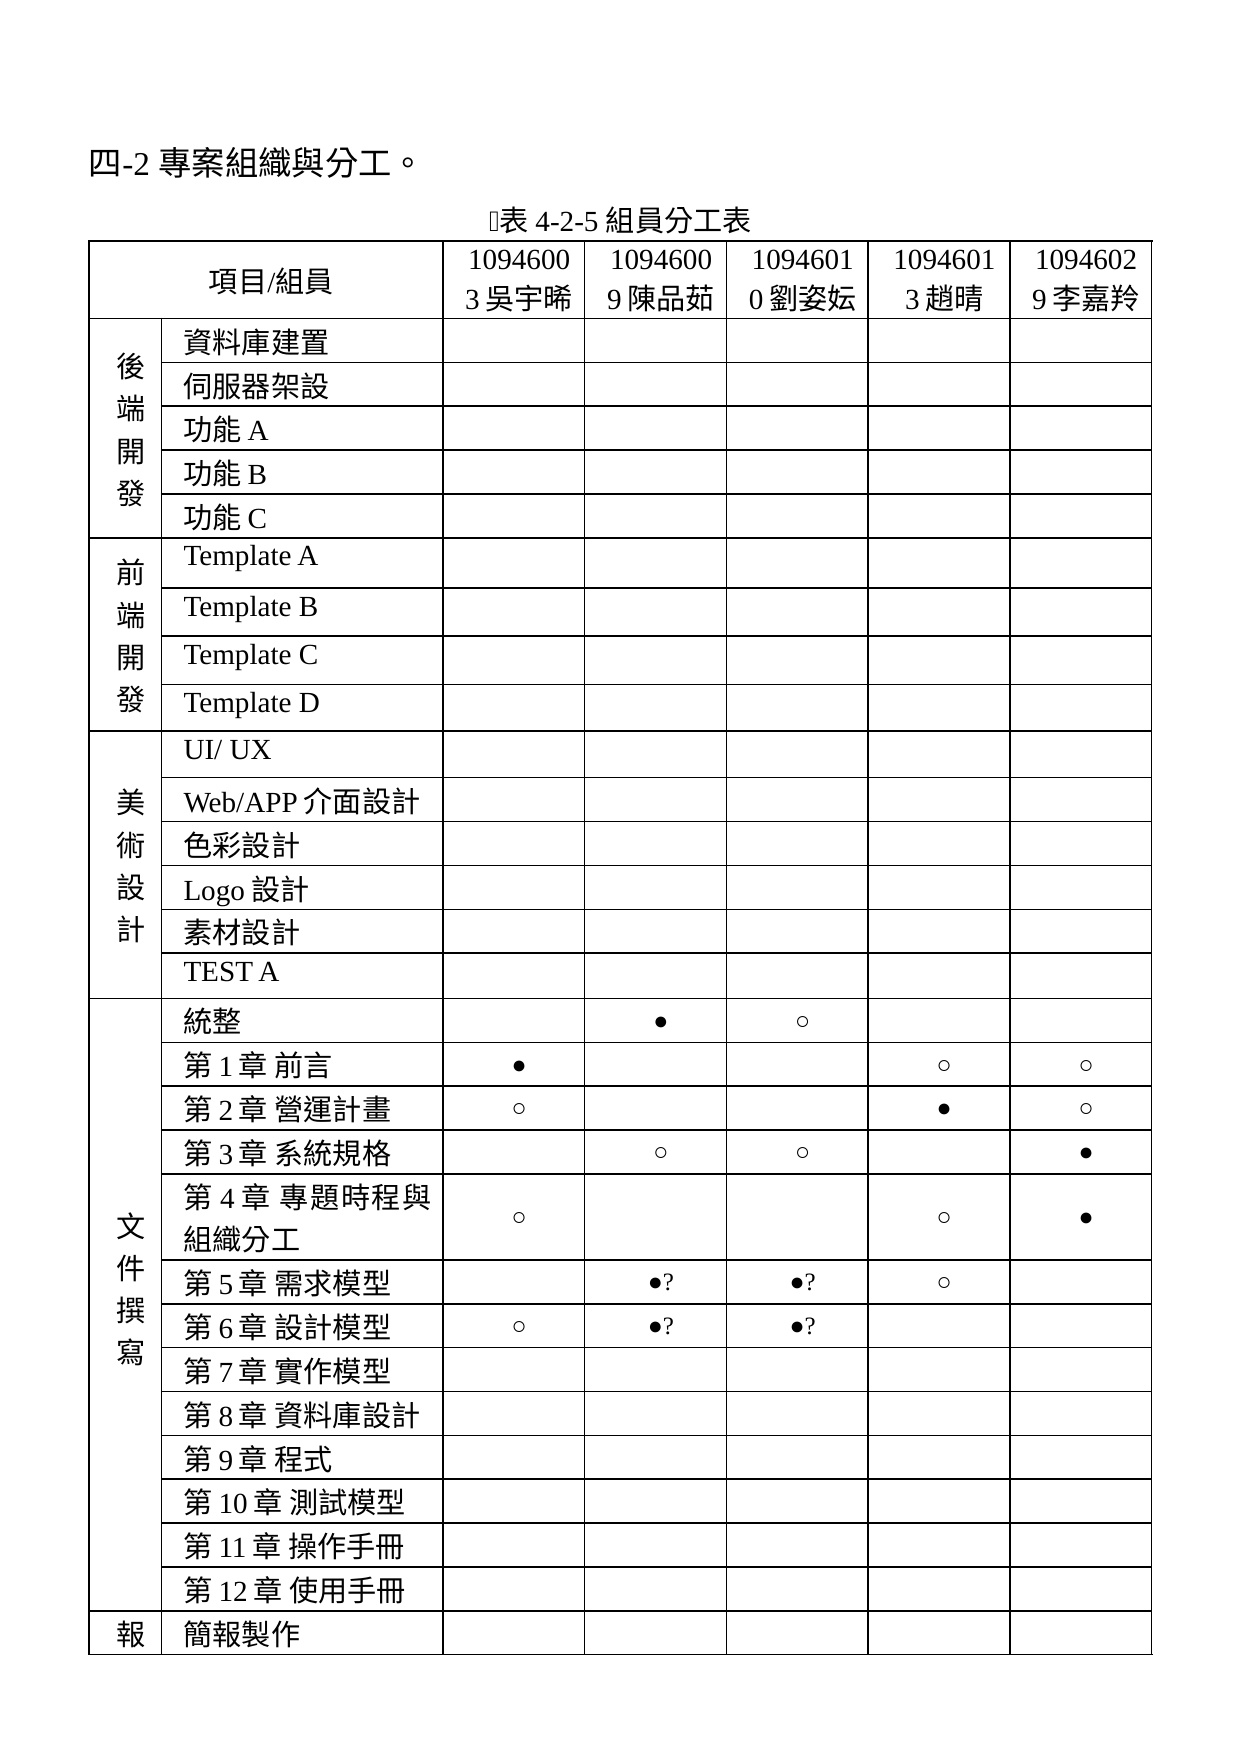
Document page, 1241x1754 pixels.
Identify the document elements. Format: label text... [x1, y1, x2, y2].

table_cell [727, 732, 867, 777]
table_cell [727, 319, 867, 362]
table_cell Logo設計 [162, 866, 442, 908]
table_cell 第2章 營運計畫 [162, 1087, 442, 1129]
table_cell [1011, 910, 1151, 952]
table_cell 功能B [162, 451, 442, 493]
table_cell 第3章 系統規格 [162, 1131, 442, 1173]
table_cell [585, 1480, 726, 1522]
table_cell [1011, 319, 1151, 362]
table_cell 伺服器架設 [162, 363, 442, 405]
table_cell [727, 589, 867, 635]
table_cell [727, 539, 867, 587]
table_cell [869, 1348, 1009, 1391]
table_cell [869, 589, 1009, 635]
table_cell [869, 637, 1009, 683]
table_header 10946029李嘉羚 [1011, 242, 1151, 318]
table_cell 美術設計 [90, 732, 161, 997]
table_cell ● [585, 999, 726, 1041]
table_cell [1011, 495, 1151, 537]
table_header 10946010劉姿妘 [727, 242, 867, 318]
table_cell [869, 778, 1009, 821]
table_cell [1011, 1348, 1151, 1391]
table_cell [585, 495, 726, 537]
table_cell [1011, 1612, 1151, 1654]
table_cell [727, 407, 867, 449]
table_cell [444, 363, 584, 405]
table_cell [585, 732, 726, 777]
table_cell 第5章 需求模型 [162, 1261, 442, 1303]
table_cell ●? [585, 1261, 726, 1303]
table_cell [727, 1612, 867, 1654]
table_cell [444, 685, 584, 730]
table_cell 第10章 測試模型 [162, 1480, 442, 1522]
table_cell 色彩設計 [162, 822, 442, 864]
table_cell [1011, 999, 1151, 1041]
table_cell [727, 495, 867, 537]
table_cell [869, 954, 1009, 997]
table_cell [869, 732, 1009, 777]
table_cell [585, 822, 726, 864]
table_cell 第1章 前言 [162, 1043, 442, 1085]
table_cell [444, 1131, 584, 1173]
table_cell UI/ UX [162, 732, 442, 777]
subtitle 專案組織與分工。 [89, 123, 1152, 198]
table_cell 簡報製作 [162, 1612, 442, 1654]
table_cell ○ [444, 1175, 584, 1259]
table_cell ○ [444, 1087, 584, 1129]
table_cell ● [1011, 1175, 1151, 1259]
table_cell 第8章 資料庫設計 [162, 1392, 442, 1434]
table_header 項目/組員 [90, 242, 442, 318]
table_cell [1011, 1261, 1151, 1303]
table_cell 報告 [90, 1612, 161, 1654]
table_header 10946009陳品茹 [585, 242, 726, 318]
table_cell [1011, 778, 1151, 821]
table_cell [1011, 637, 1151, 683]
table_cell [727, 1043, 867, 1085]
table_cell 第9章 程式 [162, 1436, 442, 1478]
table_cell ○ [869, 1261, 1009, 1303]
table_cell [585, 451, 726, 493]
table_cell [869, 495, 1009, 537]
table_cell [585, 1524, 726, 1566]
table_cell [727, 1175, 867, 1259]
table_cell ○ [1011, 1043, 1151, 1085]
table_cell [444, 451, 584, 493]
table_cell [1011, 954, 1151, 997]
table_cell [444, 637, 584, 683]
table_cell ○ [585, 1131, 726, 1173]
table_cell [727, 637, 867, 683]
table_cell Template C [162, 637, 442, 683]
table_cell [1011, 451, 1151, 493]
table_cell Template B [162, 589, 442, 635]
table_cell [444, 1568, 584, 1610]
table_cell [585, 954, 726, 997]
table_cell [727, 954, 867, 997]
table_cell [585, 1392, 726, 1434]
table_cell [727, 1087, 867, 1129]
table_cell ● [1011, 1131, 1151, 1173]
table_cell [444, 319, 584, 362]
table_cell 第11章 操作手冊 [162, 1524, 442, 1566]
table_cell [727, 1348, 867, 1391]
table_cell [585, 1175, 726, 1259]
table_cell [869, 685, 1009, 730]
table_header 10946003吳宇晞 [444, 242, 584, 318]
table_cell 統整 [162, 999, 442, 1041]
table_cell [869, 539, 1009, 587]
table_cell ● [444, 1043, 584, 1085]
table_cell [444, 1348, 584, 1391]
table_cell [444, 910, 584, 952]
table_cell ●? [727, 1261, 867, 1303]
table_cell [727, 822, 867, 864]
table_cell [1011, 1305, 1151, 1347]
table_cell [585, 866, 726, 908]
table_header 10946013趙晴 [869, 242, 1009, 318]
table_cell 資料庫建置 [162, 319, 442, 362]
table_cell [727, 910, 867, 952]
table_cell [1011, 1436, 1151, 1478]
table_cell 前端開發 [90, 539, 161, 730]
table_cell 第12章 使用手冊 [162, 1568, 442, 1610]
table_cell 後端開發 [90, 319, 161, 537]
table_cell [727, 1392, 867, 1434]
table_cell [869, 319, 1009, 362]
table_cell [444, 1261, 584, 1303]
table_cell [444, 539, 584, 587]
table_cell [727, 866, 867, 908]
table_cell [585, 1348, 726, 1391]
table_cell [1011, 1568, 1151, 1610]
table_cell [585, 1087, 726, 1129]
table_cell [869, 1392, 1009, 1434]
table_cell 素材設計 [162, 910, 442, 952]
table_cell [869, 1436, 1009, 1478]
table_cell [727, 1480, 867, 1522]
table_cell [444, 589, 584, 635]
table_cell [444, 1480, 584, 1522]
table_cell [444, 407, 584, 449]
table_cell [869, 1524, 1009, 1566]
table_cell [585, 539, 726, 587]
table_cell [1011, 589, 1151, 635]
table_cell [1011, 539, 1151, 587]
table_cell [727, 778, 867, 821]
table_cell [727, 1524, 867, 1566]
table_cell 第6章 設計模型 [162, 1305, 442, 1347]
table_cell [444, 822, 584, 864]
table_cell [585, 637, 726, 683]
table_cell [585, 1043, 726, 1085]
table_cell ○ [869, 1043, 1009, 1085]
table_cell ○ [1011, 1087, 1151, 1129]
table_cell [727, 685, 867, 730]
table_cell ○ [444, 1305, 584, 1347]
table_cell [1011, 822, 1151, 864]
table_cell [585, 778, 726, 821]
table_cell [1011, 363, 1151, 405]
table_cell [869, 1305, 1009, 1347]
table_cell [1011, 1524, 1151, 1566]
table_cell [1011, 866, 1151, 908]
table_cell [444, 1436, 584, 1478]
table_cell [869, 363, 1009, 405]
table_cell [444, 495, 584, 537]
table_cell ○ [869, 1175, 1009, 1259]
table_cell 功能A [162, 407, 442, 449]
table_cell ○ [727, 1131, 867, 1173]
table_cell [727, 363, 867, 405]
table_cell 第7章 實作模型 [162, 1348, 442, 1391]
table_cell ○ [727, 999, 867, 1041]
table_cell [444, 866, 584, 908]
table_cell 第4章 專題時程與組織分工 [162, 1175, 442, 1259]
table_cell [727, 1436, 867, 1478]
table_cell [1011, 1480, 1151, 1522]
table_cell [444, 732, 584, 777]
table_cell [869, 999, 1009, 1041]
table_cell [1011, 407, 1151, 449]
table_cell [585, 319, 726, 362]
table_cell [727, 451, 867, 493]
table_cell [1011, 732, 1151, 777]
table_cell Template D [162, 685, 442, 730]
table_cell [585, 363, 726, 405]
table_cell [869, 1131, 1009, 1173]
table_cell [444, 1524, 584, 1566]
table_cell 功能C [162, 495, 442, 537]
table_cell Template A [162, 539, 442, 587]
table_cell [869, 1612, 1009, 1654]
table_cell [444, 954, 584, 997]
table_cell [869, 866, 1009, 908]
table_cell ● [869, 1087, 1009, 1129]
table_cell [869, 407, 1009, 449]
table_cell [1011, 1392, 1151, 1434]
table_cell [869, 822, 1009, 864]
table_cell [869, 451, 1009, 493]
table_cell [585, 910, 726, 952]
table_cell [444, 778, 584, 821]
table_cell [869, 910, 1009, 952]
table_cell [444, 999, 584, 1041]
table_cell [585, 589, 726, 635]
table_cell ●? [727, 1305, 867, 1347]
table_cell [444, 1392, 584, 1434]
table_cell [585, 1612, 726, 1654]
table_cell [727, 1568, 867, 1610]
table_cell [869, 1568, 1009, 1610]
table_cell TEST A [162, 954, 442, 997]
table_cell [444, 1612, 584, 1654]
table_cell [585, 1568, 726, 1610]
table_cell 文件撰寫 [90, 999, 161, 1610]
table_cell [869, 1480, 1009, 1522]
table_cell Web/APP介面設計 [162, 778, 442, 821]
table_cell [585, 407, 726, 449]
table_cell [585, 1436, 726, 1478]
table_cell ●? [585, 1305, 726, 1347]
table_cell [585, 685, 726, 730]
table_cell [1011, 685, 1151, 730]
